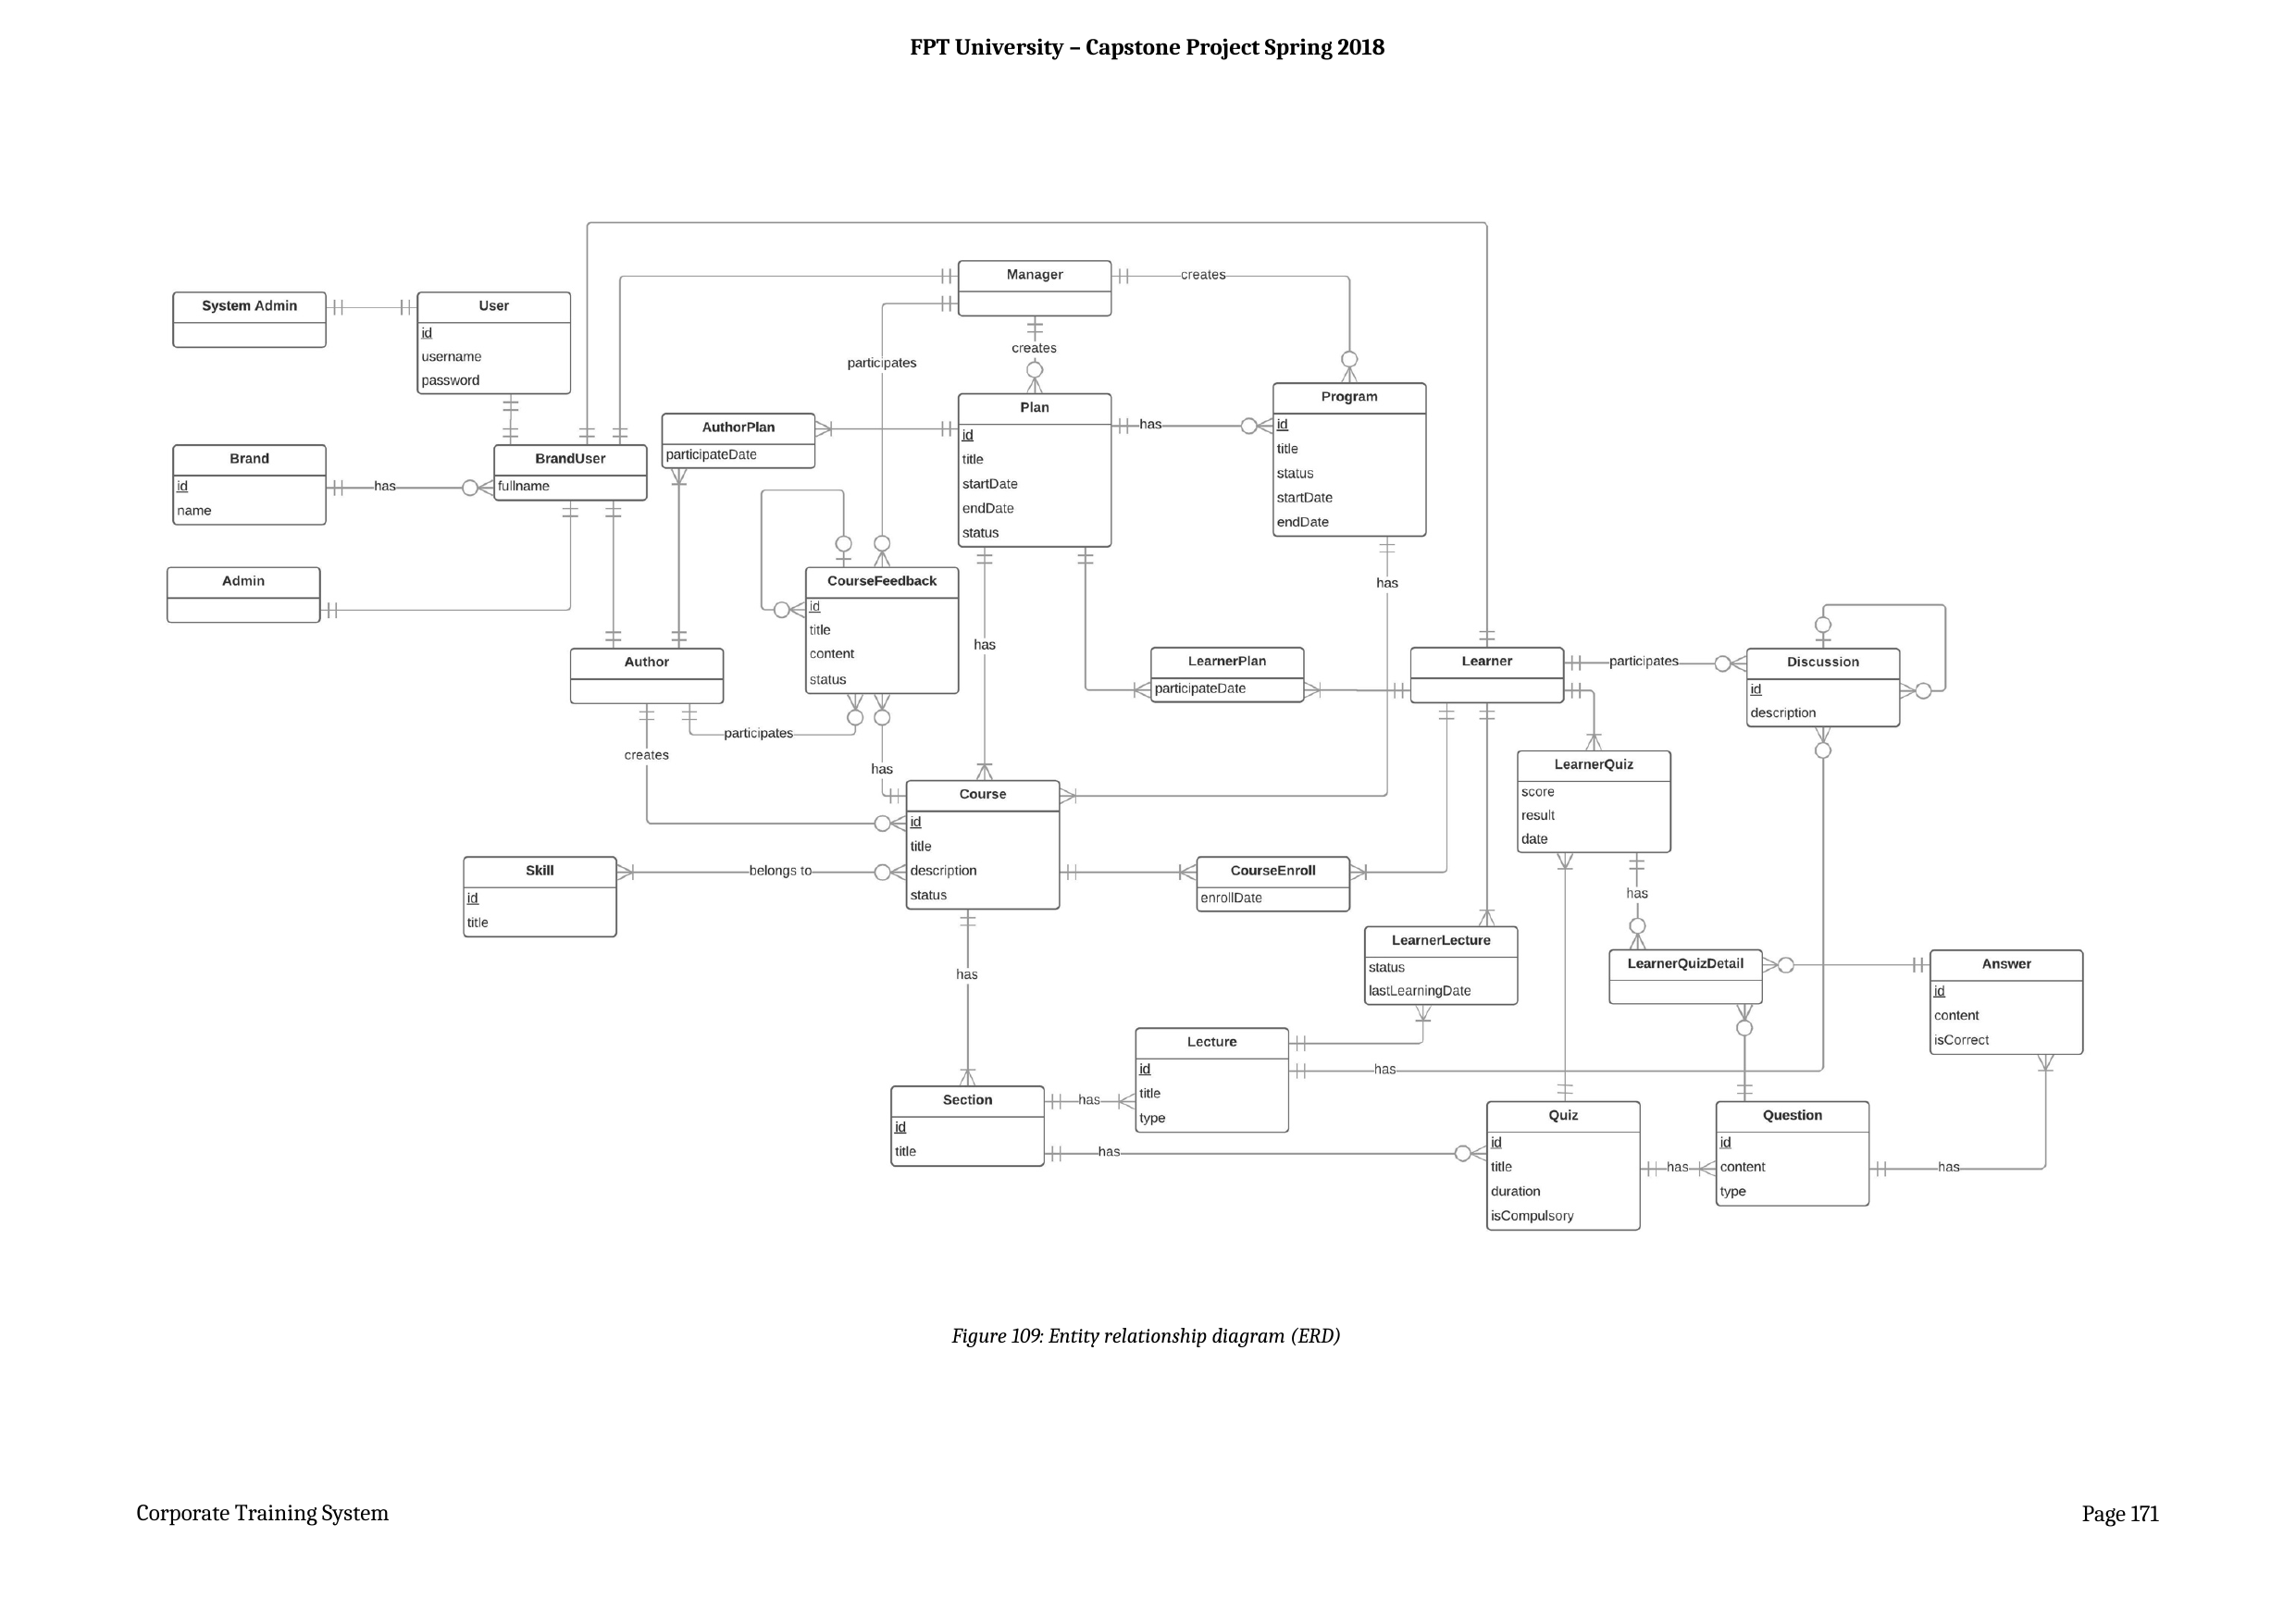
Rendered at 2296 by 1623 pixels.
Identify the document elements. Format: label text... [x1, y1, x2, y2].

picture [136, 191, 2114, 1260]
text Figure 109: Entity relationship diagram (ERD) [137, 1324, 2159, 1349]
